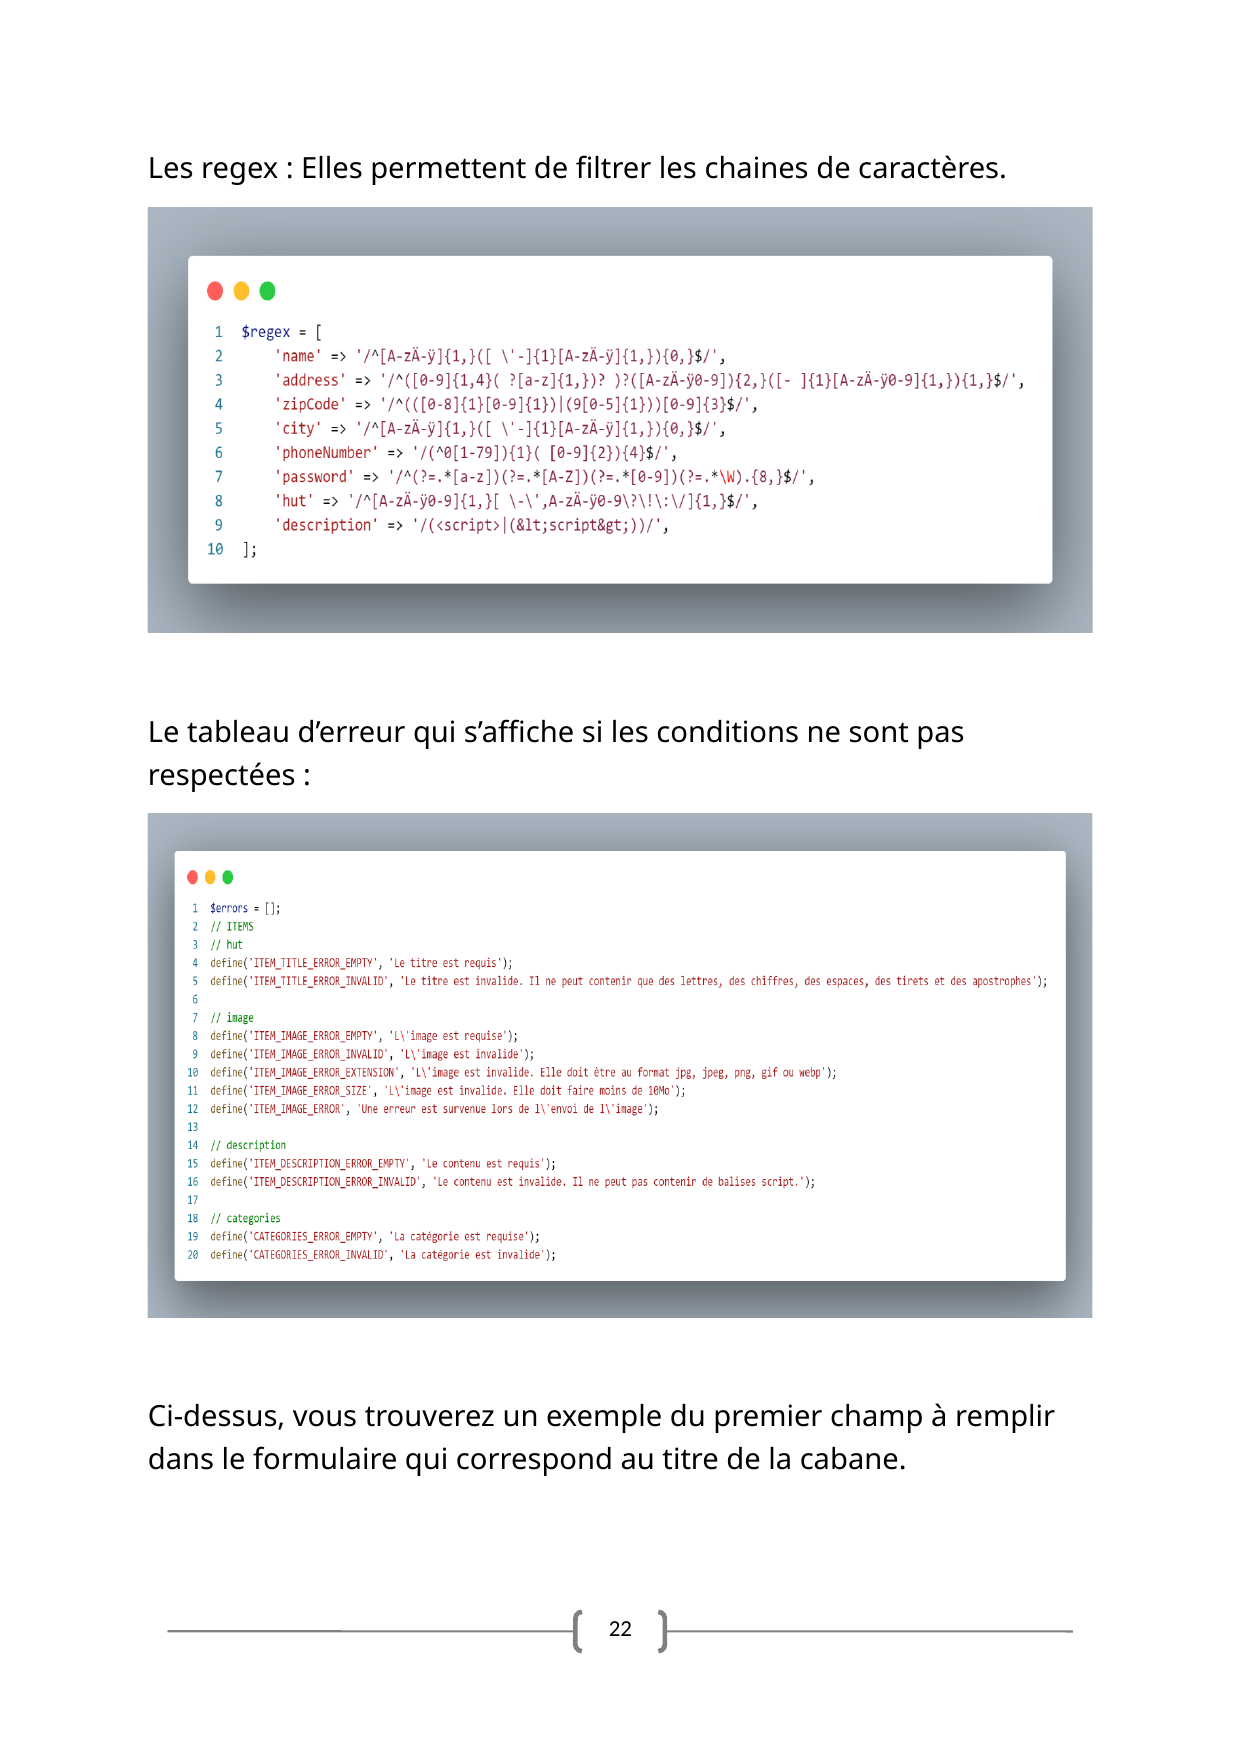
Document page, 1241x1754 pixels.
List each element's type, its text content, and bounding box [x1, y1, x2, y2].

picture [147, 813, 1093, 1318]
text Ci-dessus, vous trouverez un exemple du premier champ à remplir dans le formulaire qui correspond au titre de la cabane. [148, 1396, 1093, 1478]
text Le tableau d’erreur qui s’affiche si les conditions ne sont pas respectées : [148, 711, 1093, 793]
picture [147, 207, 1093, 633]
text Les regex : Elles permettent de filtrer les chaines de caractères. [148, 148, 1093, 187]
